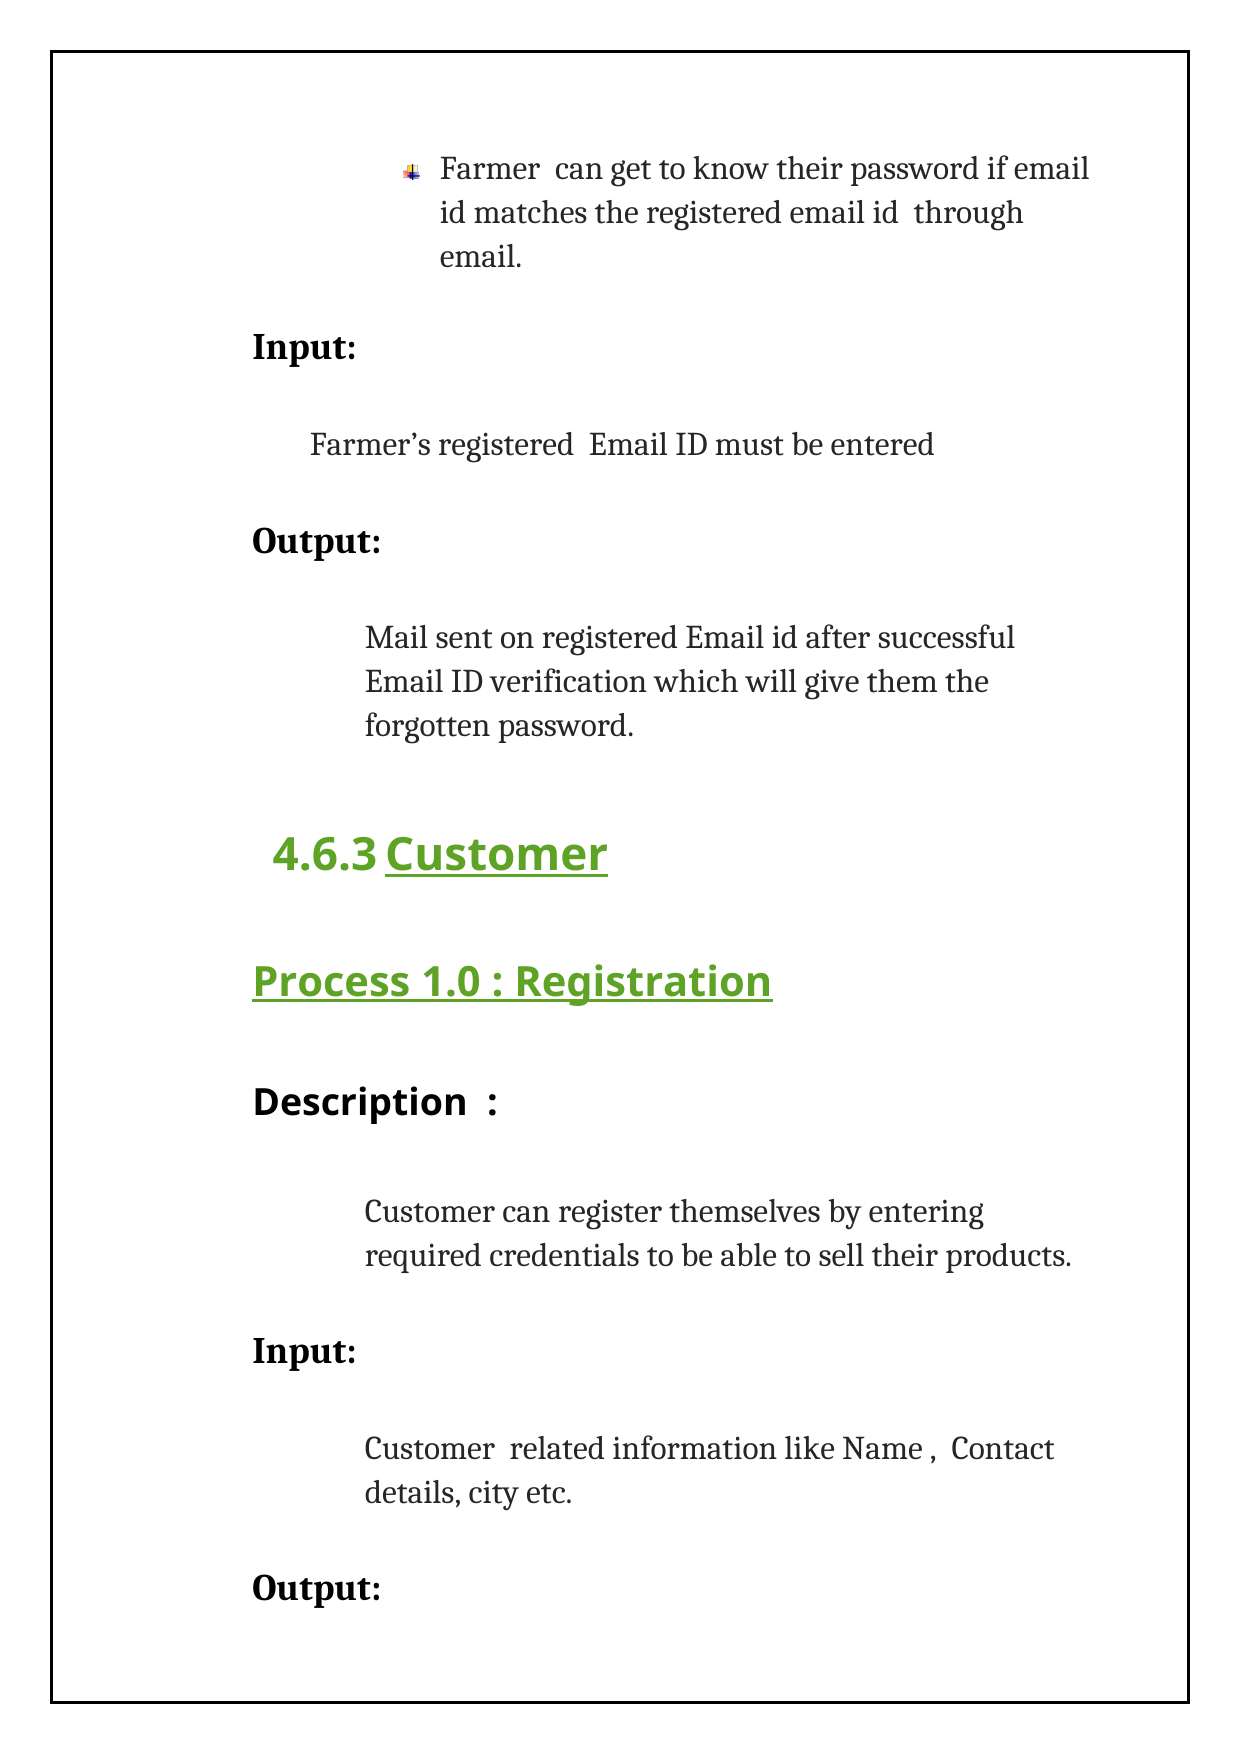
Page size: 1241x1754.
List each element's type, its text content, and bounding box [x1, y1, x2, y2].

list Farmer can get to know their password if email id matches the registered email id through email. [402, 149, 1090, 276]
text Description : [252, 1075, 1090, 1126]
text Farmer’s registered Email ID must be entered [252, 425, 1090, 463]
text Input: [252, 326, 1090, 369]
text Mail sent on registered Email id after successful Email ID verification which will give them the forgotten password. [364, 618, 1090, 745]
text Output: [252, 1567, 1090, 1610]
text Output: [252, 519, 1090, 562]
text Process 1.0 : Registration [252, 951, 1090, 1008]
picture [403, 163, 420, 180]
list Customer [272, 821, 1090, 883]
text Customer related information like Name , Contact details, city etc. [364, 1429, 1090, 1512]
text Input: [252, 1330, 1090, 1373]
text Customer can register themselves by entering required credentials to be able to sell their products. [364, 1192, 1090, 1275]
